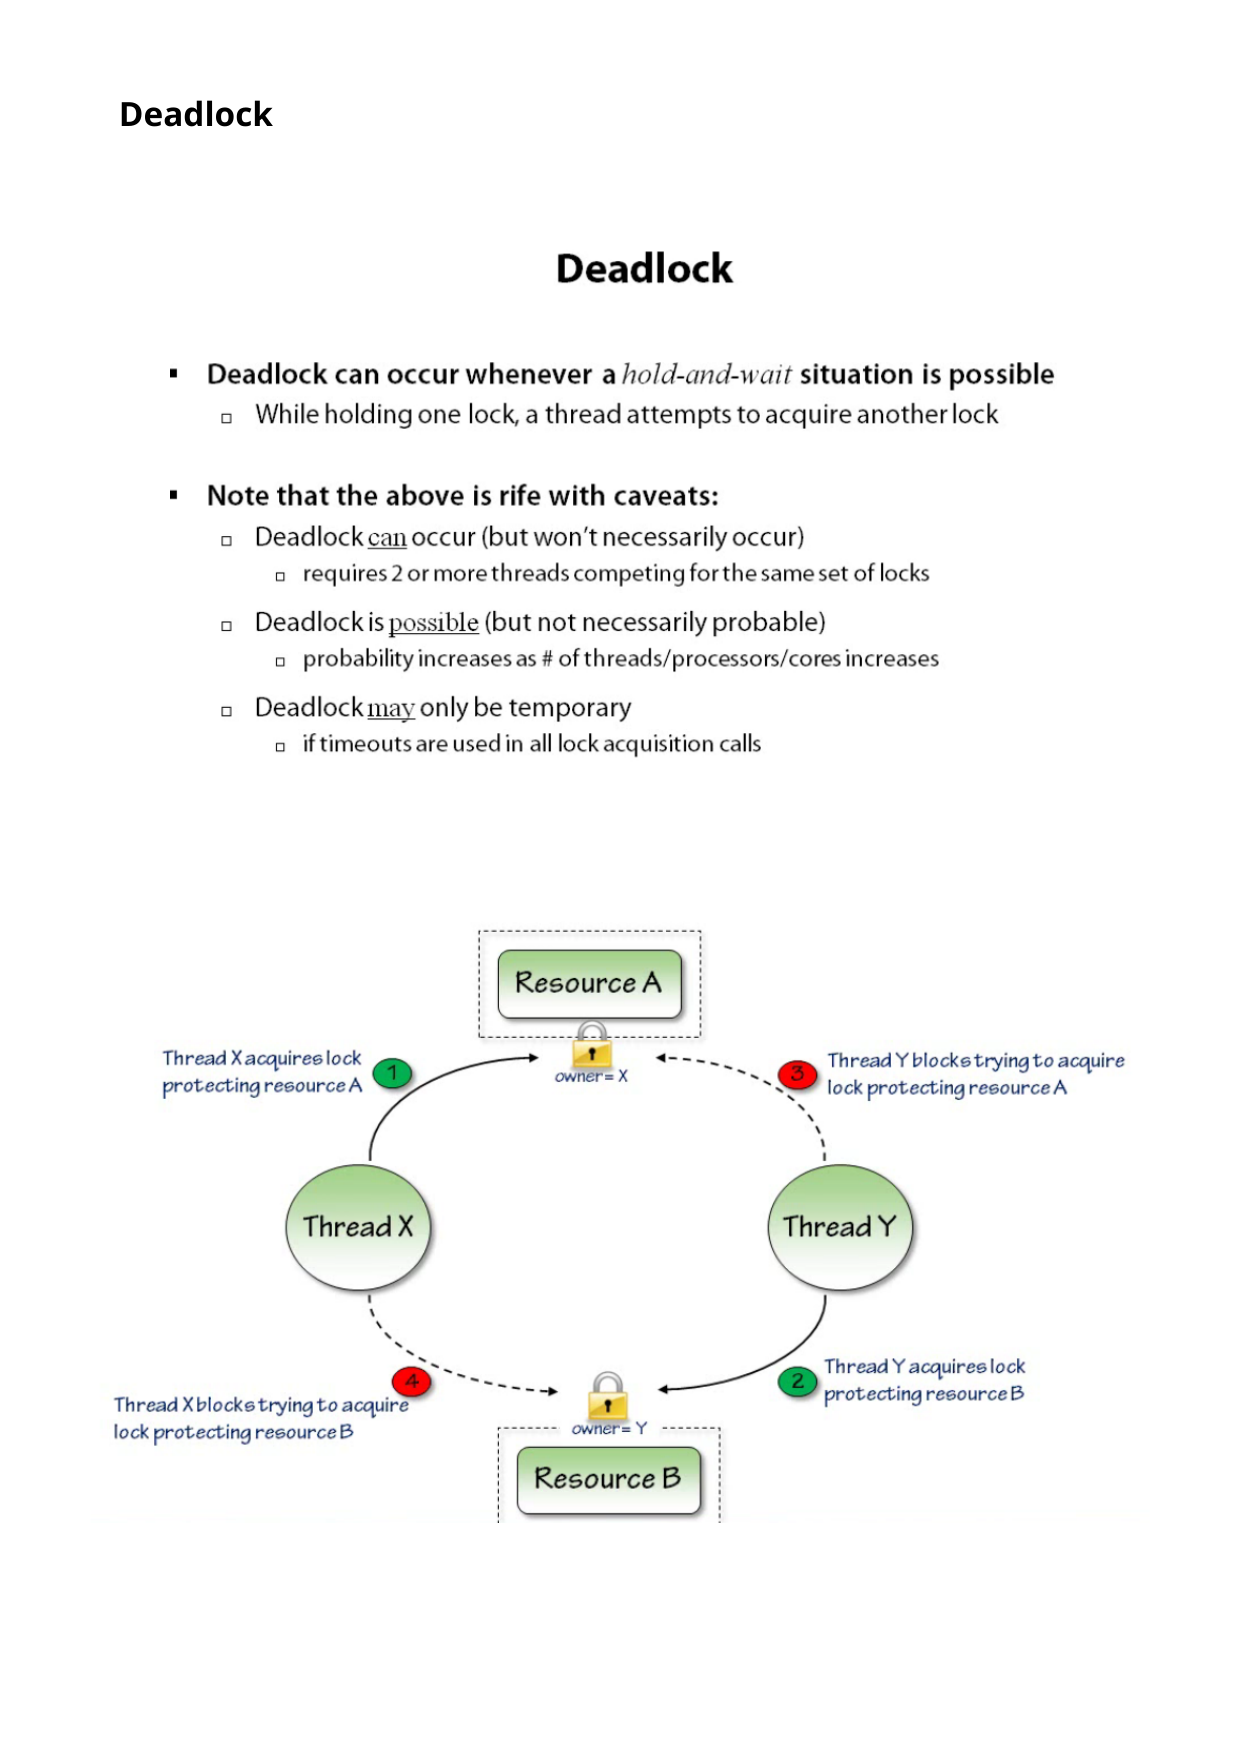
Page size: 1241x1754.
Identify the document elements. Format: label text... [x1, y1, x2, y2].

subtitle Deadlock [75, 81, 1165, 146]
picture [170, 238, 1071, 813]
picture [90, 888, 1150, 1523]
